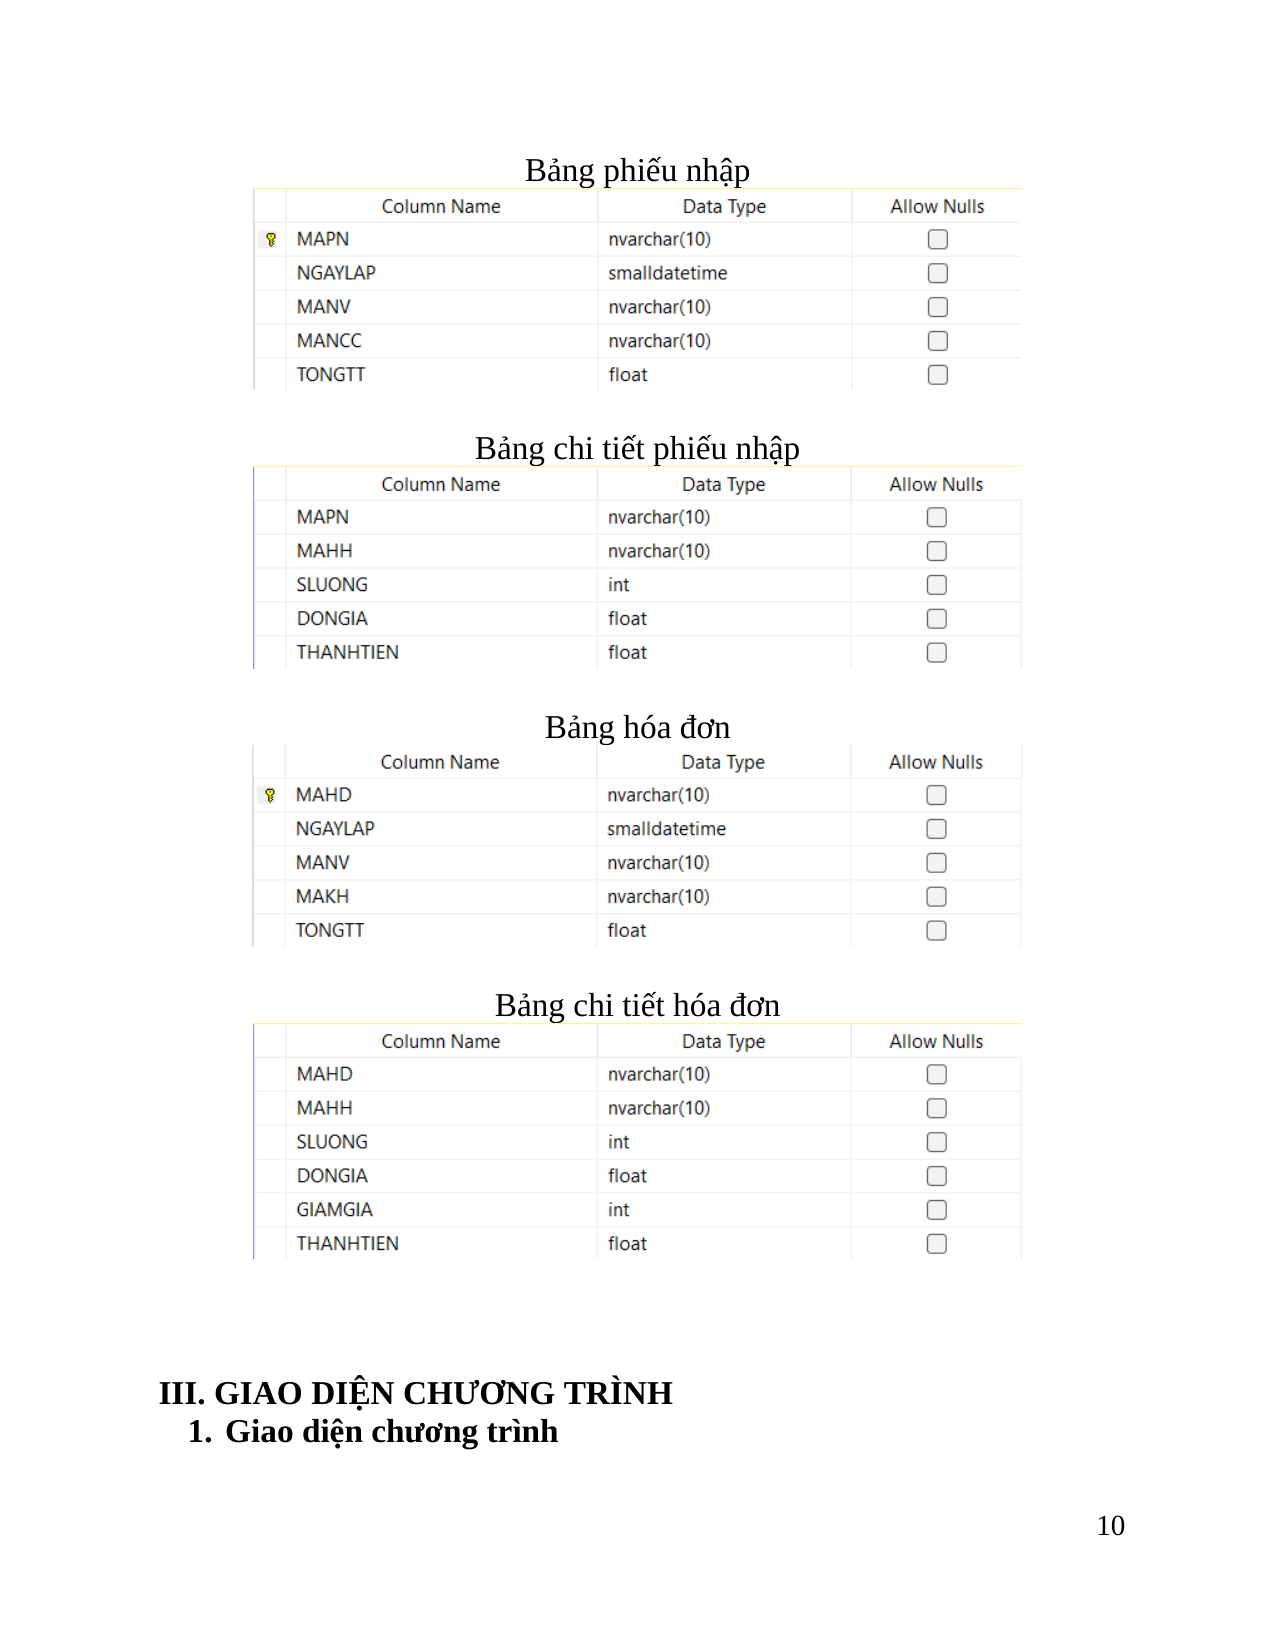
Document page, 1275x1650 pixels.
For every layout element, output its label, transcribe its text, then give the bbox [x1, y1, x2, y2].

picture [253, 188, 1022, 390]
picture [252, 745, 1023, 947]
text Bảng hóa đơn [150, 707, 1125, 745]
text III. GIAO DIỆN CHƯƠNG TRÌNH [150, 1373, 1125, 1412]
picture [253, 466, 1022, 669]
list Giao diện chương trình [187, 1412, 1125, 1450]
text Bảng chi tiết phiếu nhập [150, 428, 1125, 466]
picture [253, 1023, 1022, 1259]
text Bảng chi tiết hóa đơn [150, 985, 1125, 1023]
text Bảng phiếu nhập [150, 150, 1125, 188]
